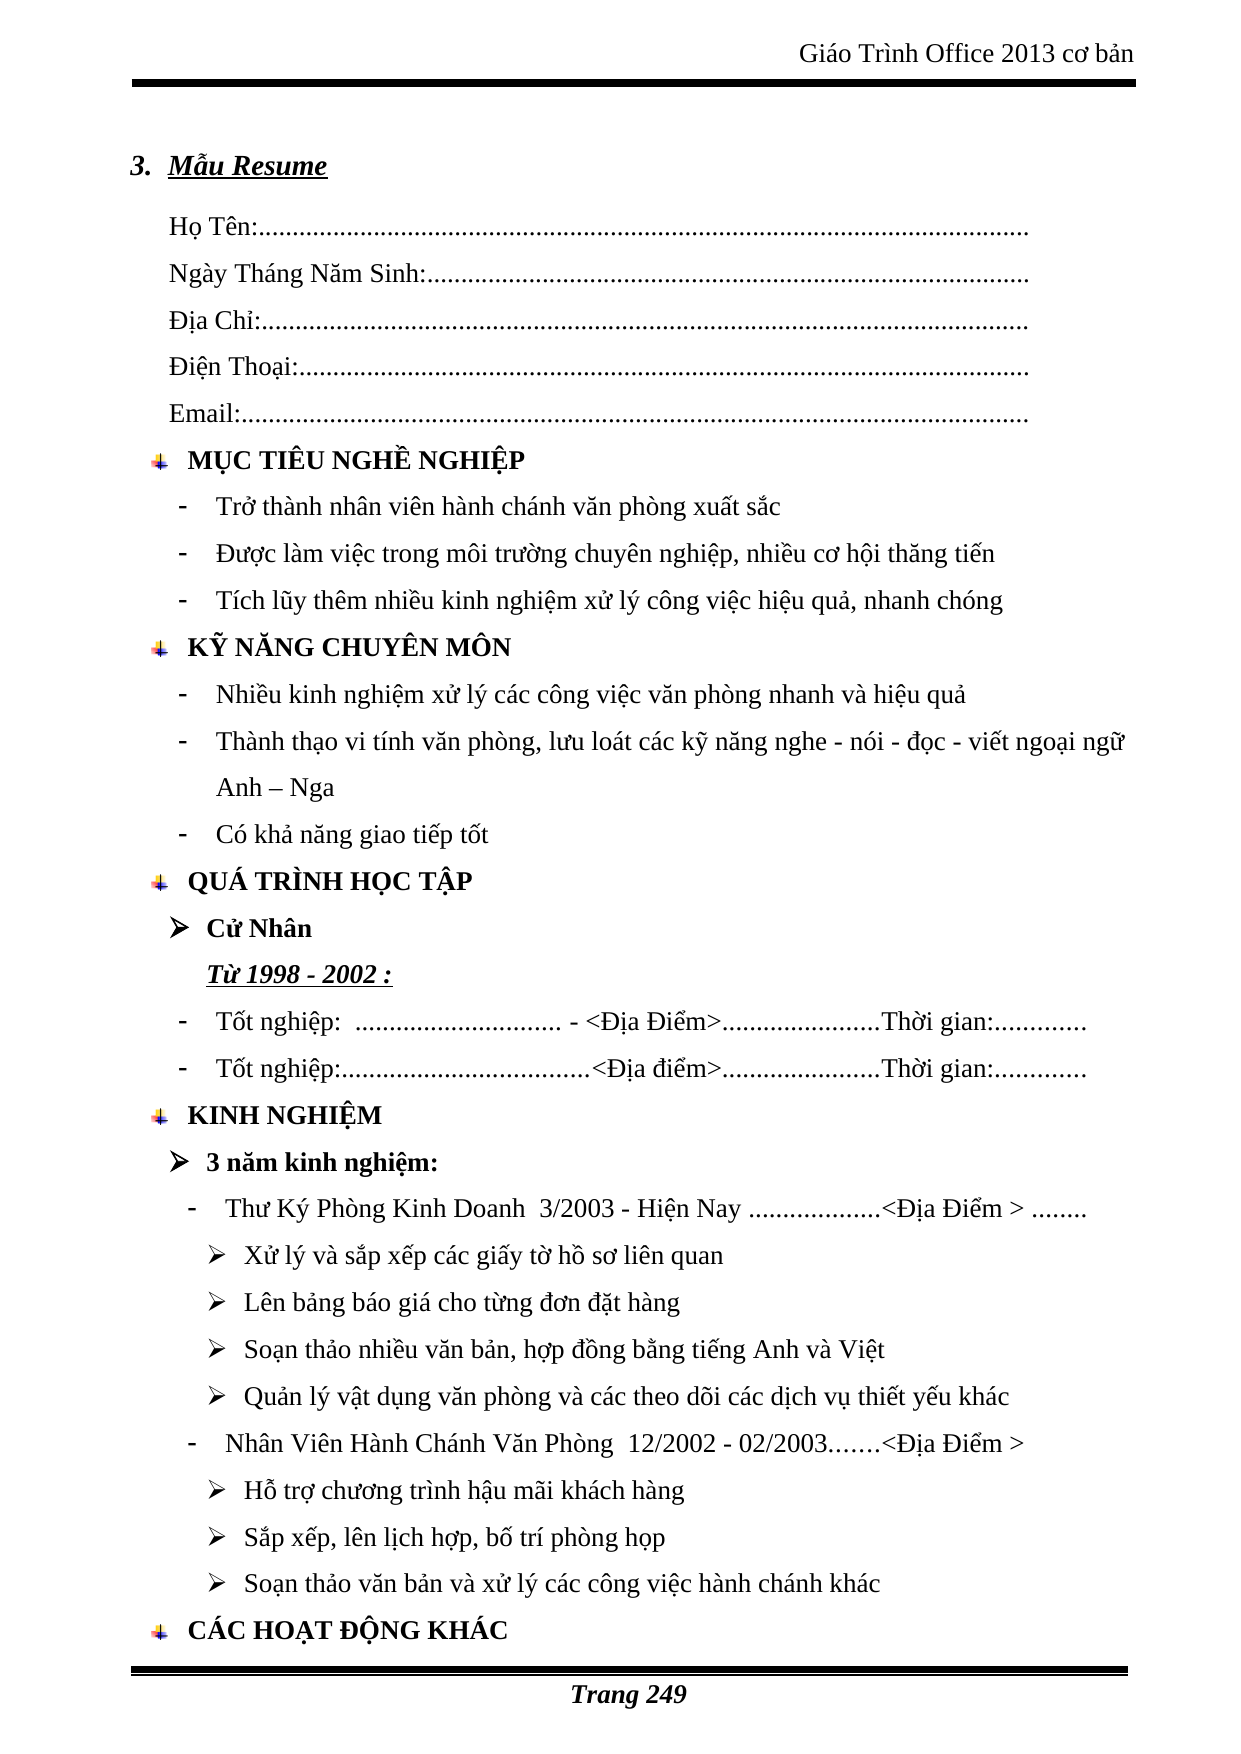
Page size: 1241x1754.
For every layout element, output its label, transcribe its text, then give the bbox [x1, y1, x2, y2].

text Ngày Tháng Năm Sinh: [169, 257, 1128, 288]
picture [151, 1107, 168, 1125]
picture [151, 452, 168, 470]
list Trở thành nhân viên hành chánh văn phòng xuất sắc [178, 491, 1128, 522]
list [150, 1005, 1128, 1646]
list Nhiều kinh nghiệm xử lý các công việc văn phòng nhanh và hiệu quả [178, 678, 1128, 709]
text Điện Thoại: [169, 351, 1128, 382]
list Mẫu Resume [130, 148, 1128, 181]
list Có khả năng giao tiếp tốt [178, 818, 1128, 849]
picture [151, 1623, 168, 1640]
list KỸ NĂNG CHUYÊN MÔN [150, 631, 1128, 662]
list Được làm việc trong môi trường chuyên nghiệp, nhiều cơ hội thăng tiến [178, 537, 1128, 569]
list Thành thạo vi tính văn phòng, lưu loát các kỹ năng nghe - nói - đọc - viết ngoại ngữ Anh – Nga [178, 725, 1128, 803]
text Địa Chỉ: [169, 304, 1128, 335]
text Họ Tên: [169, 211, 1128, 242]
text Email: [169, 397, 1128, 428]
picture [151, 873, 168, 891]
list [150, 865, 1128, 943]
list MỤC TIÊU NGHỀ NGHIỆP [150, 444, 1128, 475]
picture [151, 639, 168, 657]
list Tích lũy thêm nhiều kinh nghiệm xử lý công việc hiệu quả, nhanh chóng [178, 584, 1128, 616]
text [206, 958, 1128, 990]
